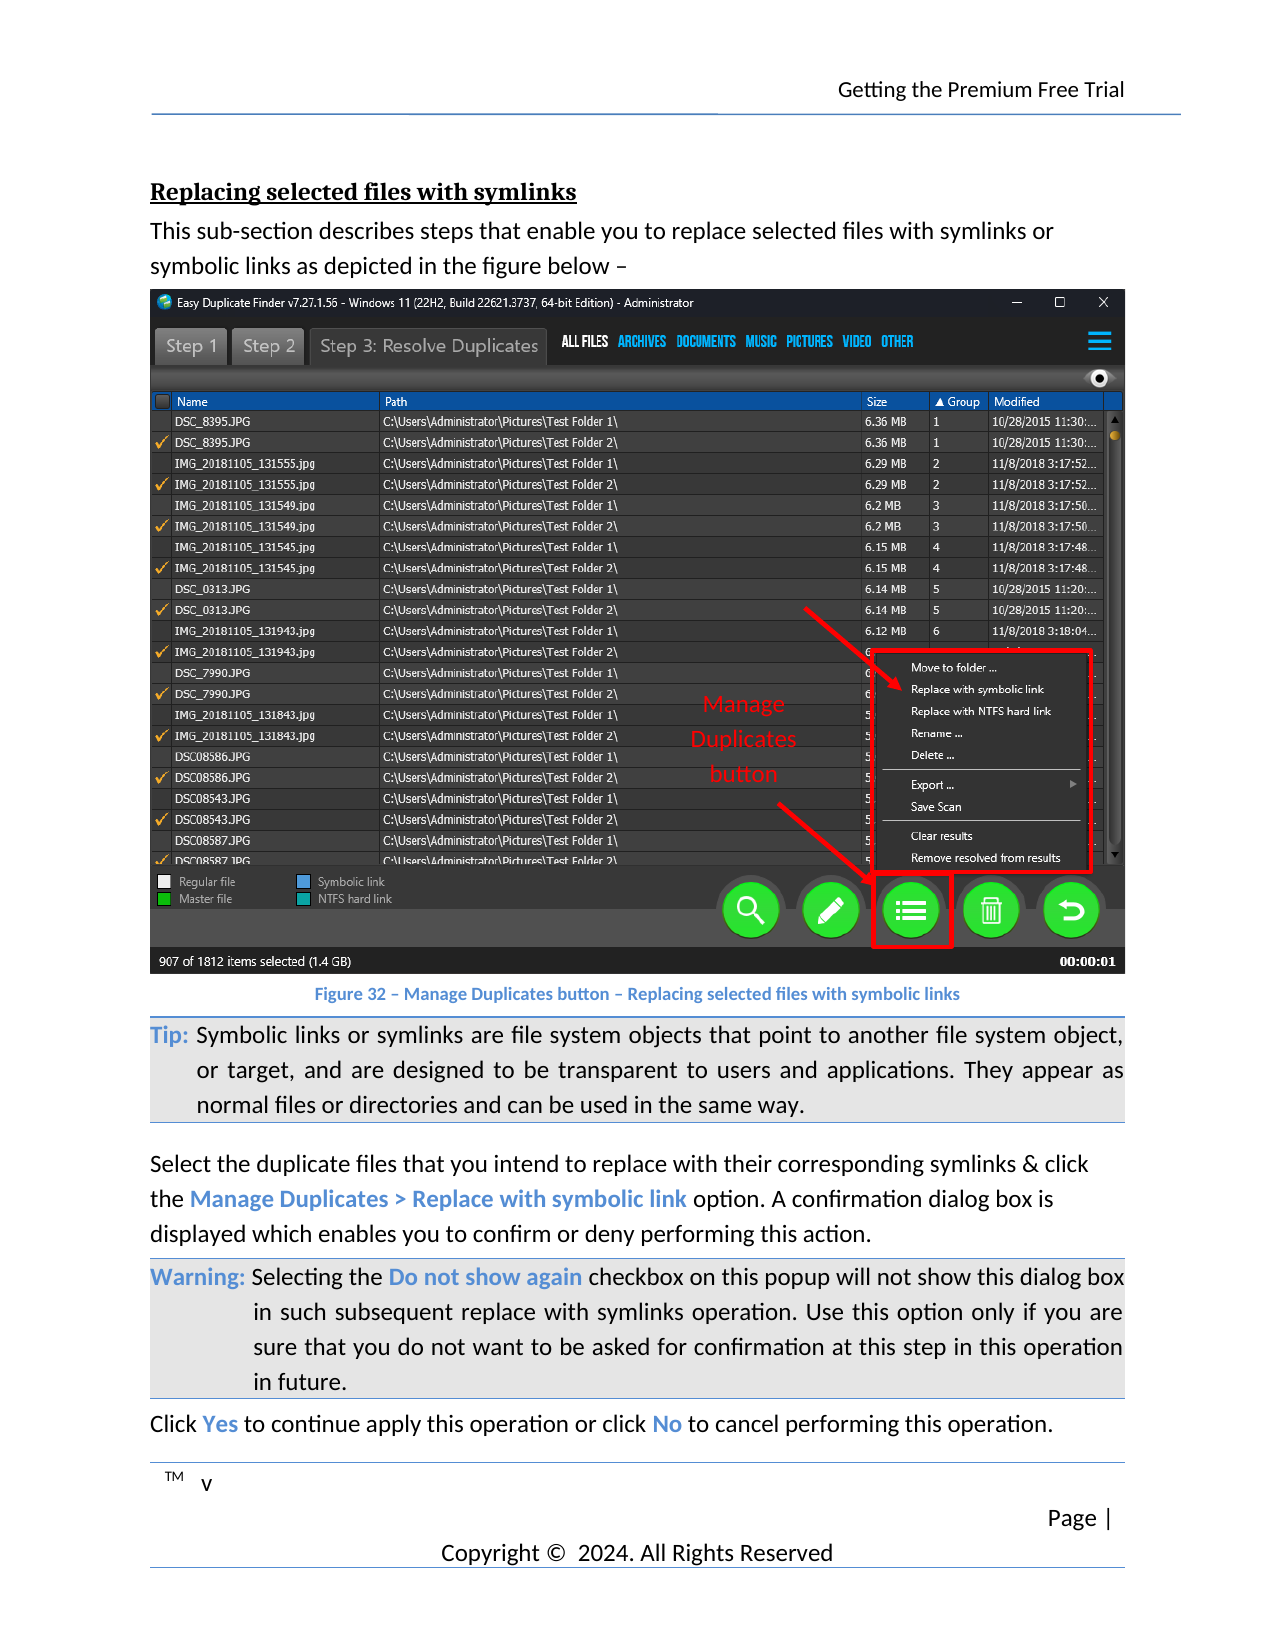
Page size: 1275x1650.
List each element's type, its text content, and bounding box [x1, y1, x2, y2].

subtitle Replacing selected files with symlinks [150, 178, 1125, 207]
text Warning: Selecting the Do not show again checkbox on this popup will not show this dialog box in such subsequent replace with symlinks operation. Use this option only if you are sure that you do not want to be asked for confirmation at this step in this operation in future. [150, 1259, 1125, 1398]
picture [150, 289, 1125, 974]
text Click Yes to continue apply this operation or click No to cancel performing this operation. [150, 1408, 1125, 1439]
text Select the duplicate files that you intend to replace with their corresponding symlinks & click the Manage Duplicates > Replace with symbolic link option. A confirmation dialog box is displayed which enables you to confirm or deny performing this action. [150, 1148, 1125, 1249]
text Tip: Symbolic links or symlinks are file system objects that point to another file system object, or target, and are designed to be transparent to users and applications. They appear as normal files or directories and can be used in the same way. [150, 1018, 1125, 1122]
text Figure 32 – Manage Duplicates button – Replacing selected files with symbolic links [150, 982, 1125, 1005]
text This sub-section describes steps that enable you to replace selected files with symlinks or symbolic links as depicted in the figure below – [150, 215, 1125, 281]
